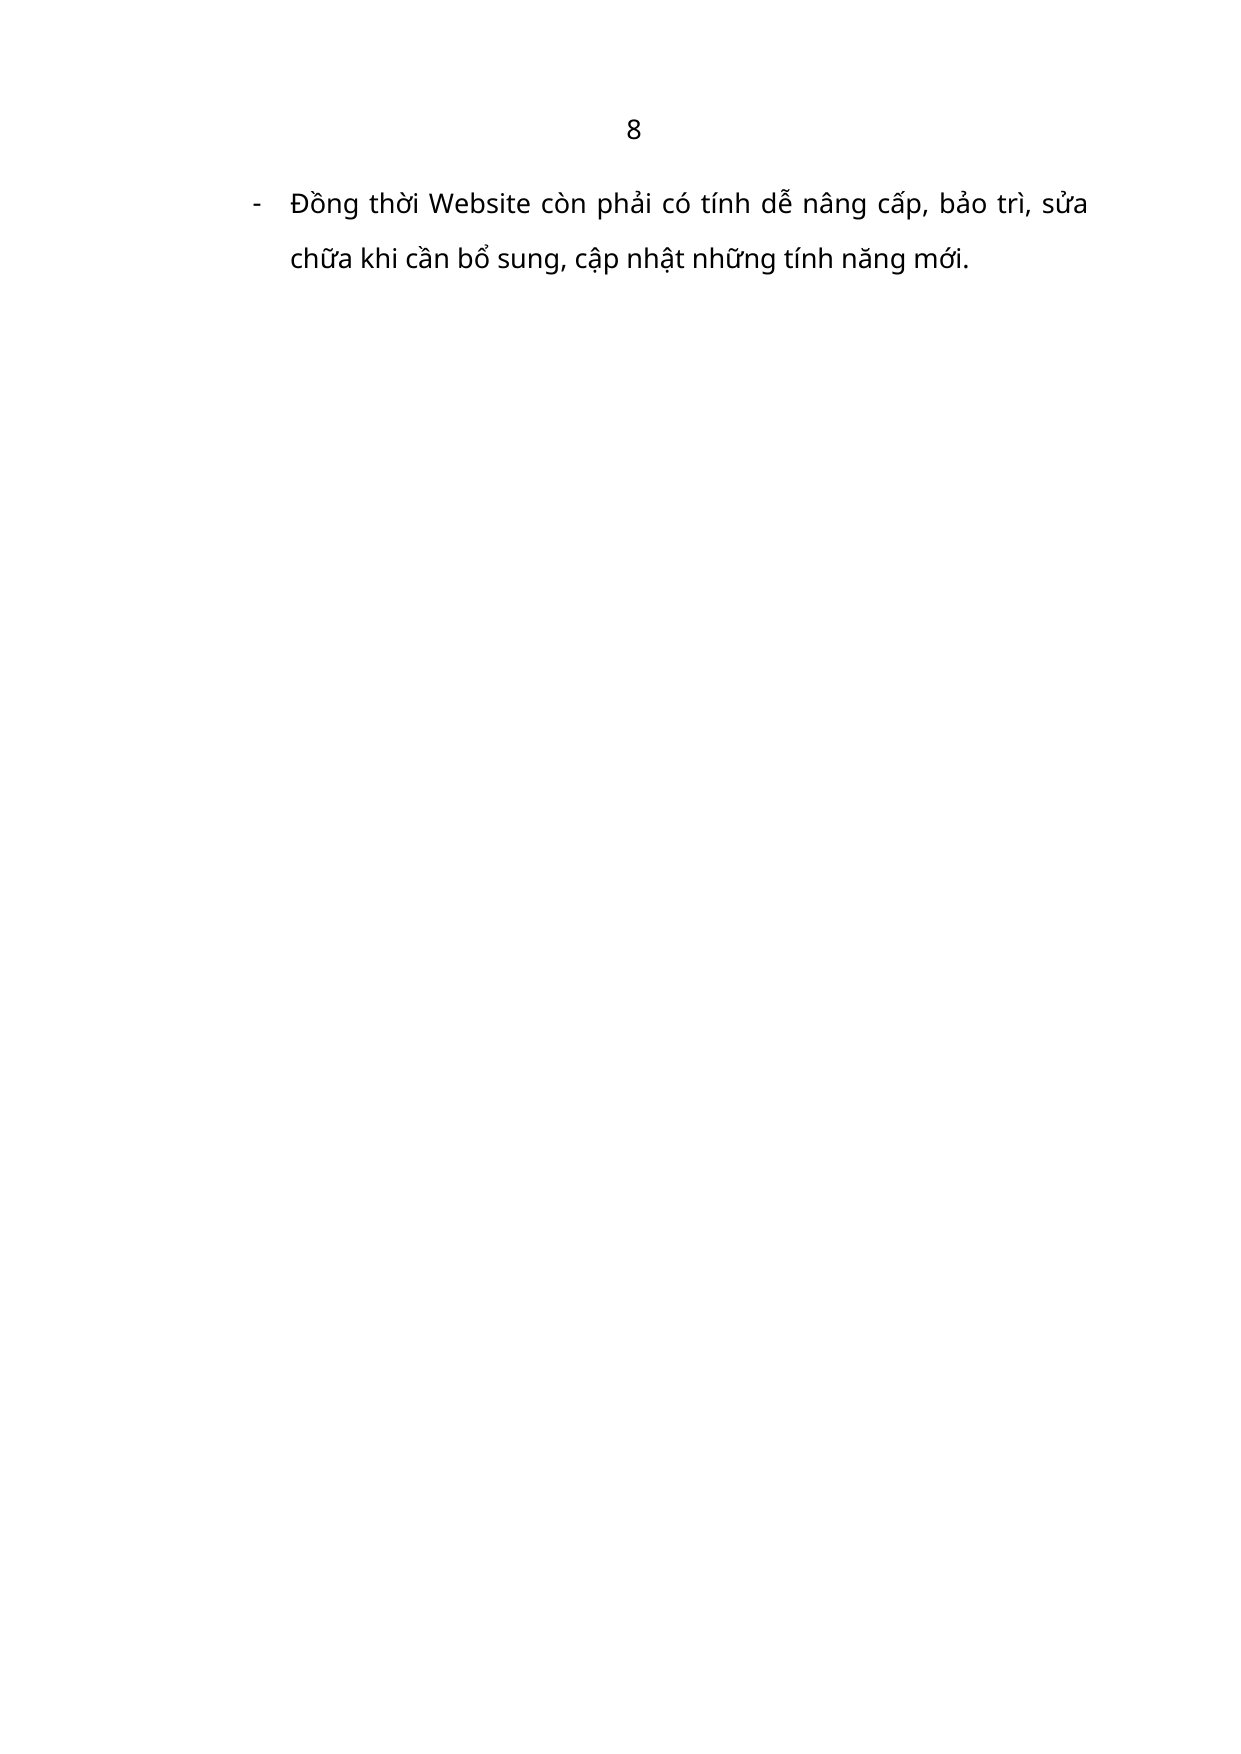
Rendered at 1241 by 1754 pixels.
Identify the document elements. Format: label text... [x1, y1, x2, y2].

list Đồng thời Website còn phải có tính dễ nâng cấp, bảo trì, sửa chữa khi cần bổ sung, cập nhật những tính năng mới. [252, 184, 1090, 277]
